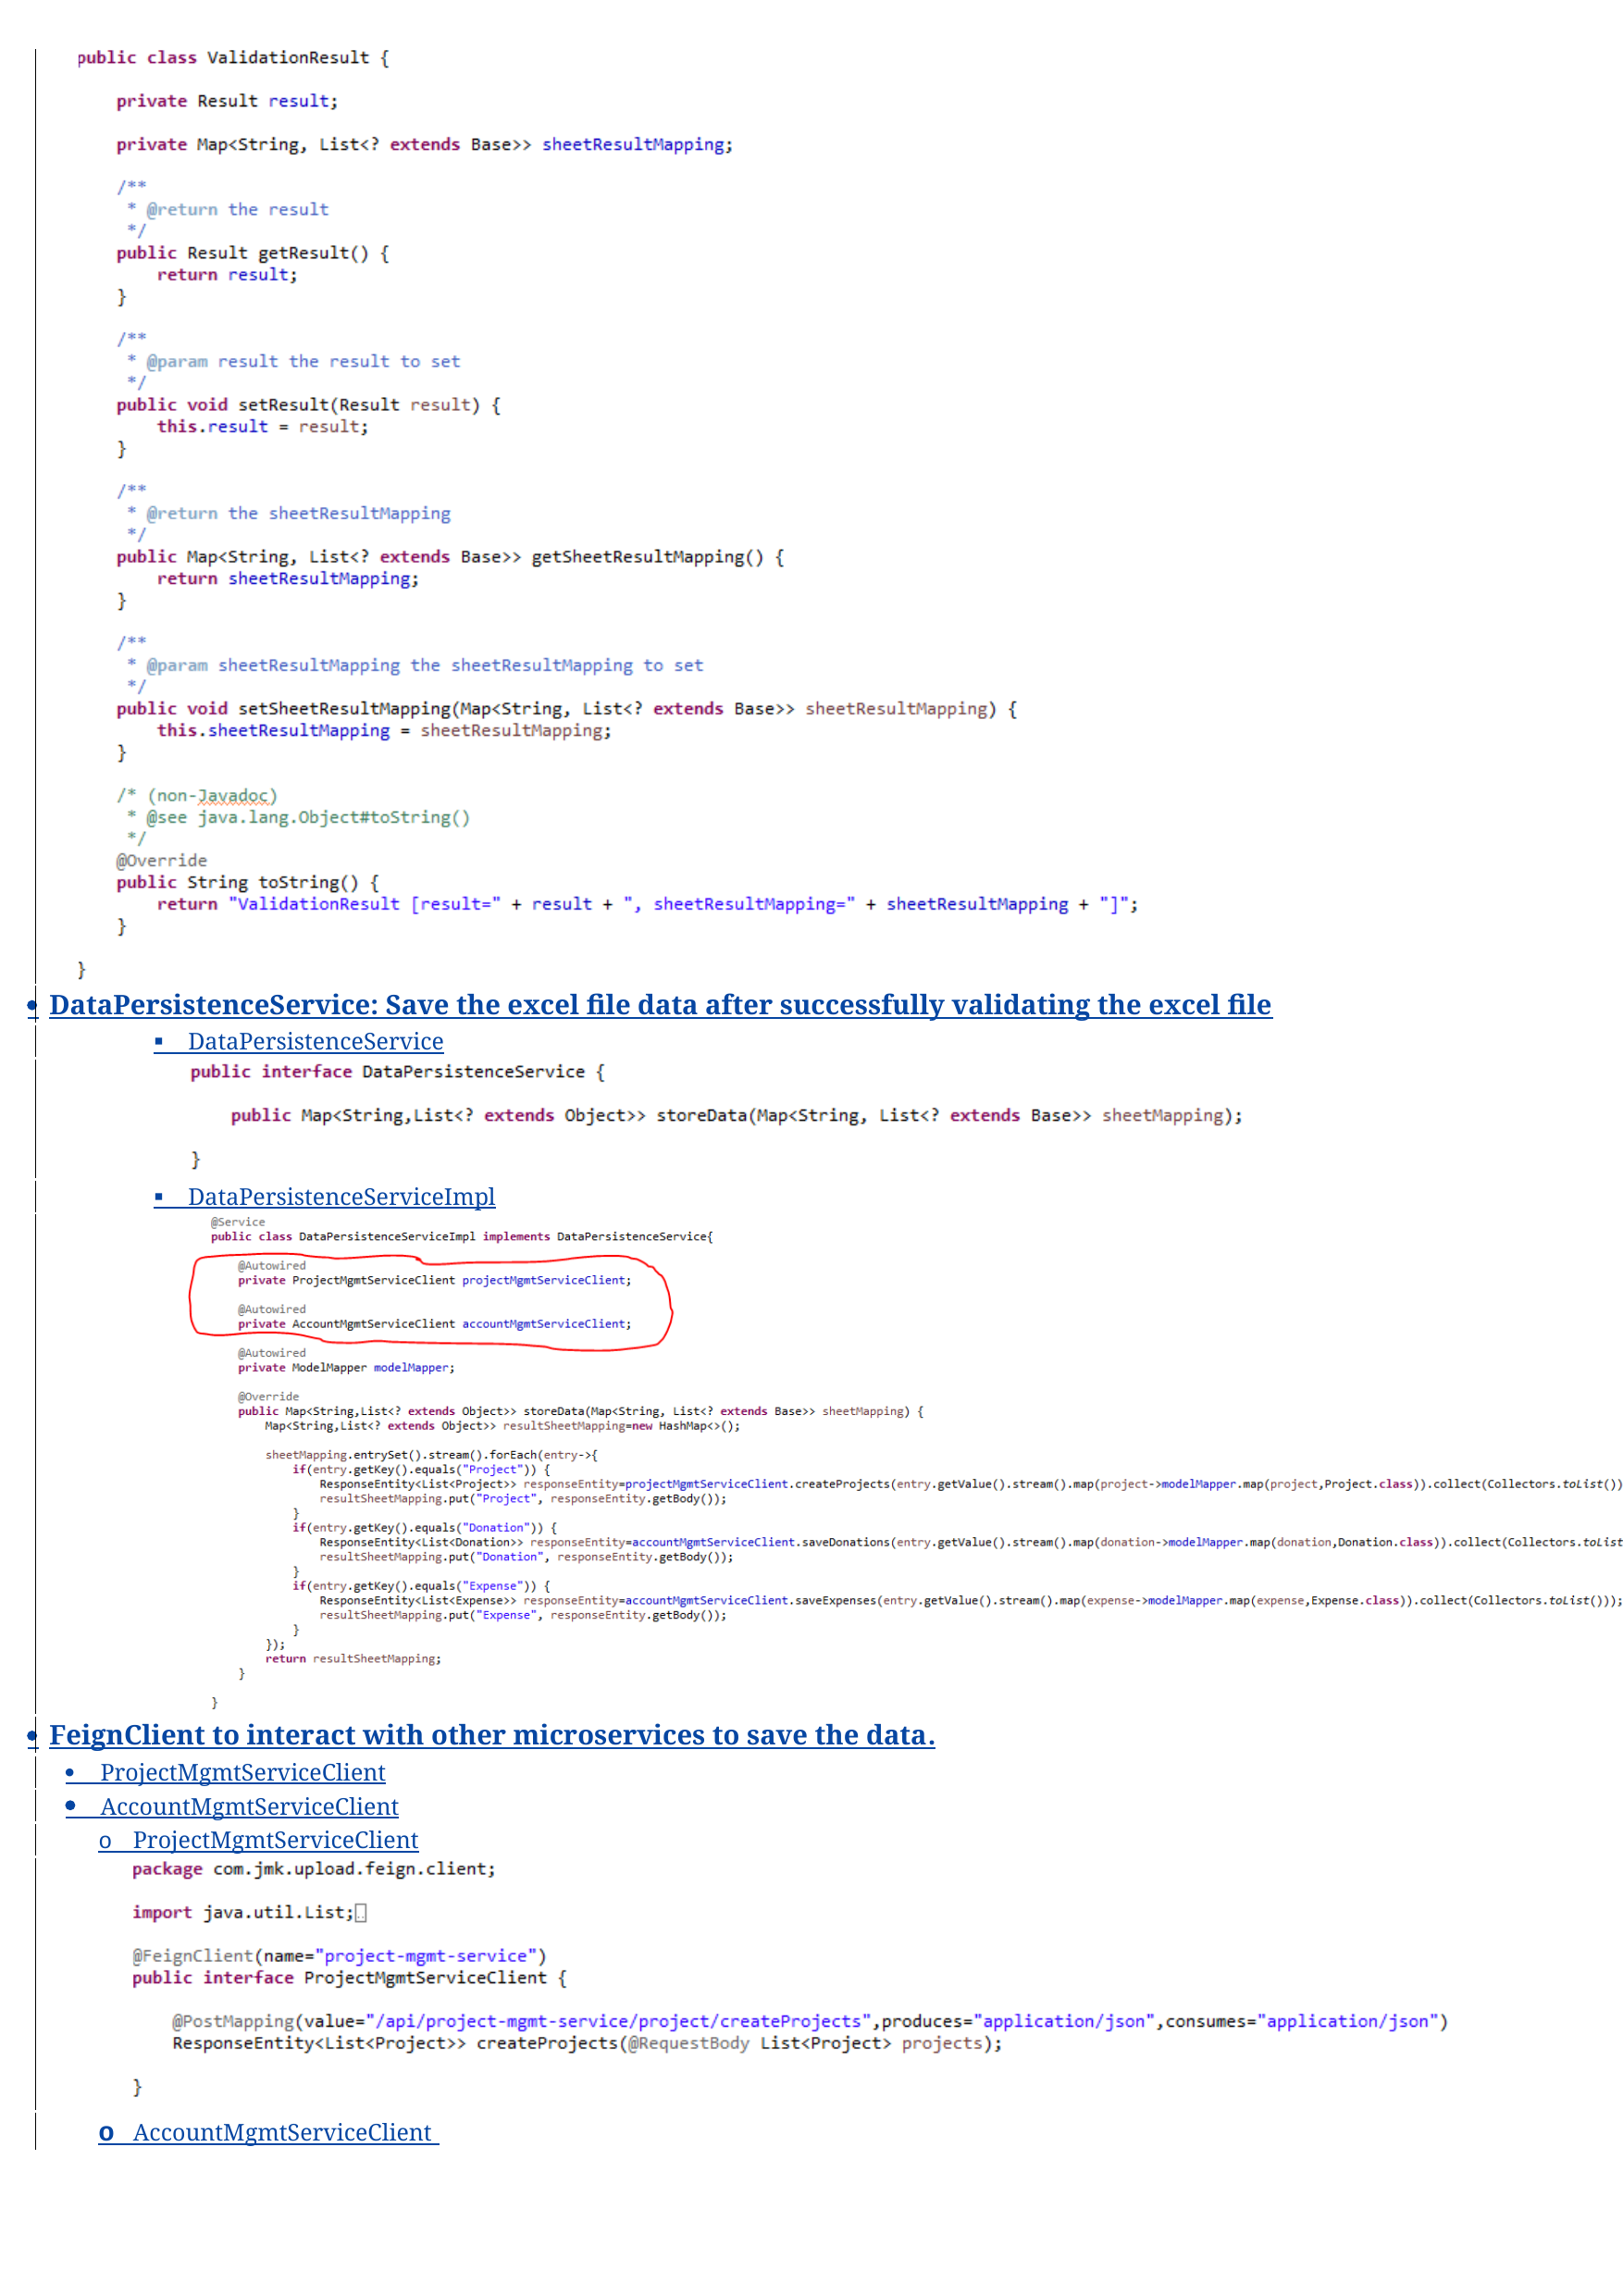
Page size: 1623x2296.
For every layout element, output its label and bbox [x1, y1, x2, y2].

picture [78, 49, 1182, 984]
picture [132, 1858, 1590, 2110]
picture [188, 1214, 1623, 1714]
picture [188, 1059, 1315, 1178]
